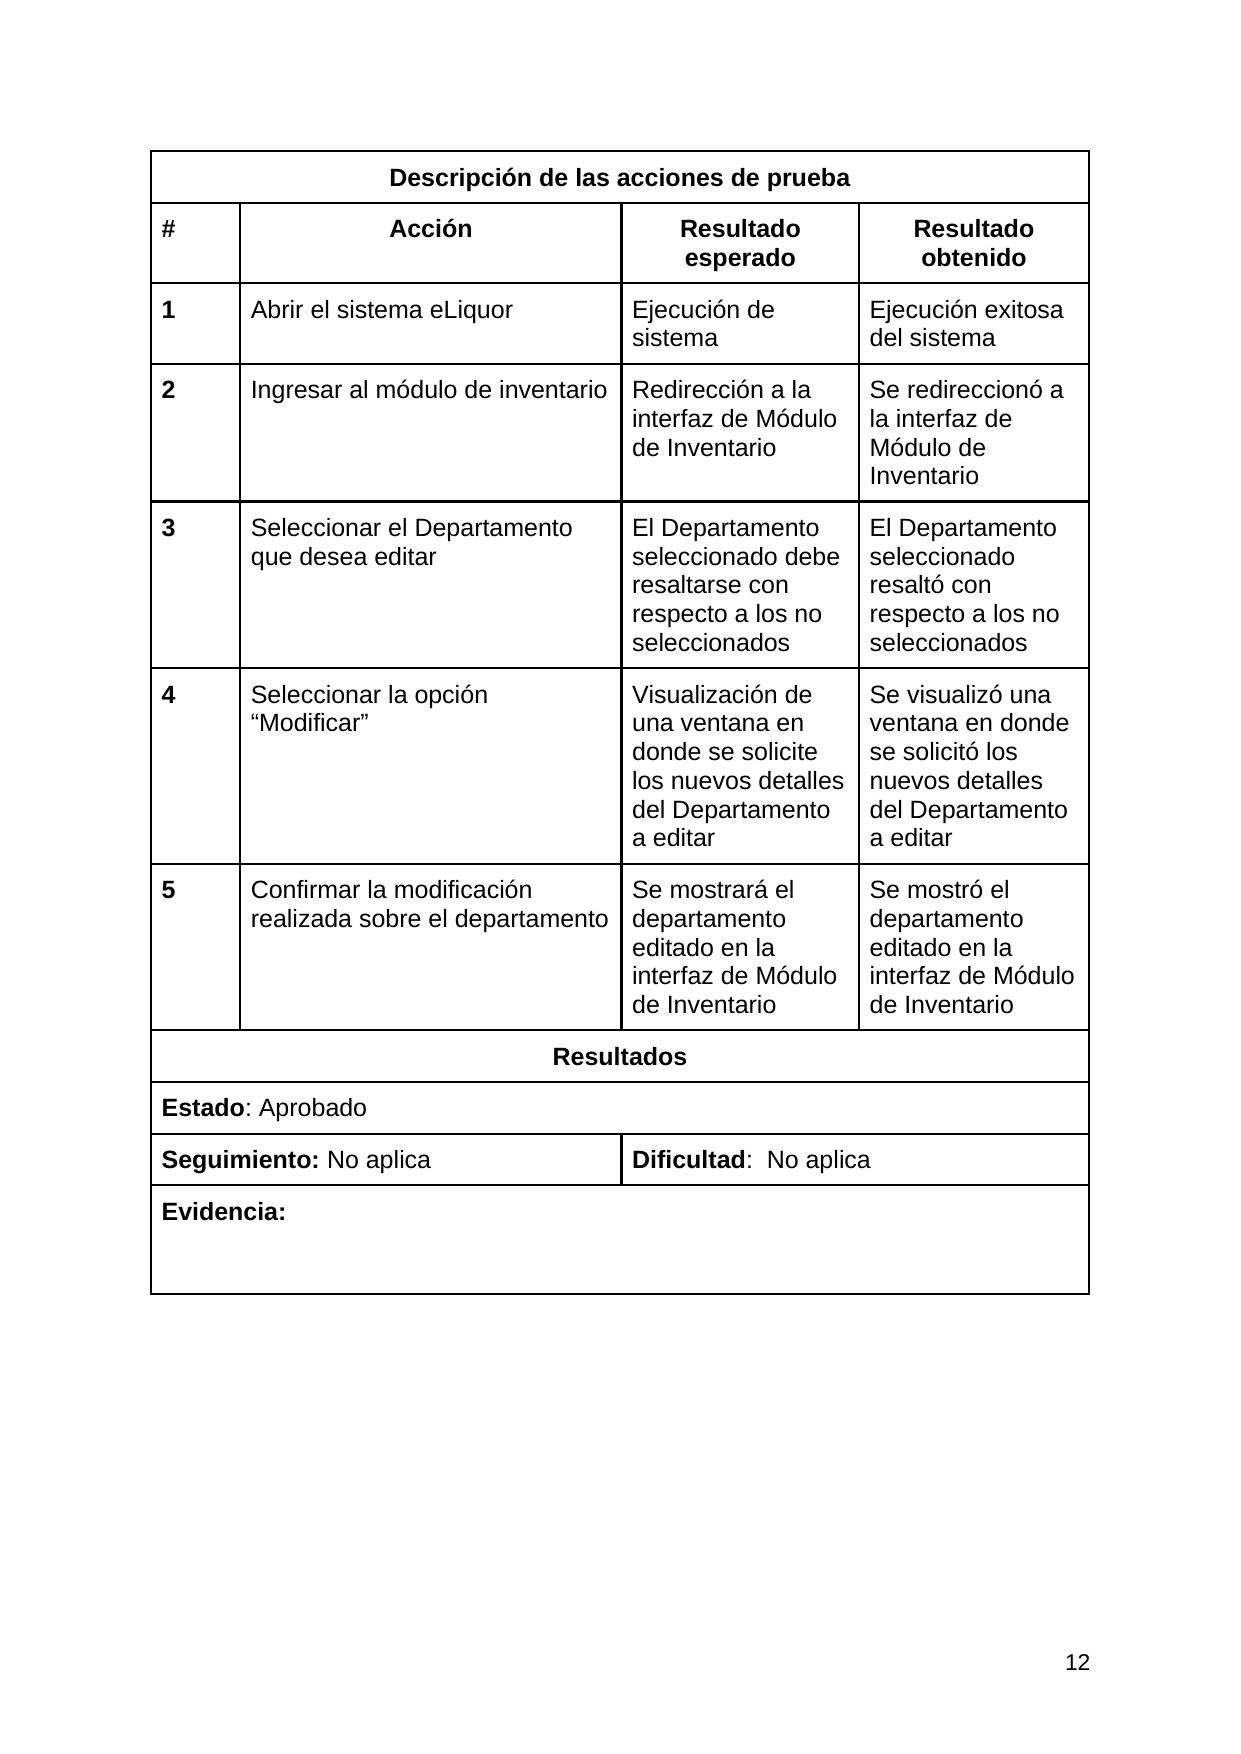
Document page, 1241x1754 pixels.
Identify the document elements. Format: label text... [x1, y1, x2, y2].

table_cell # [152, 204, 239, 282]
table_cell 4 [152, 669, 239, 862]
table_cell Ejecución exitosa del sistema [860, 284, 1088, 362]
table_cell Ejecución de sistema [623, 284, 858, 362]
table_cell El Departamento seleccionado debe resaltarse con respecto a los no seleccionados [623, 503, 858, 667]
table_cell Confirmar la modificación realizada sobre el departamento [241, 865, 620, 1029]
table_cell 2 [152, 365, 239, 500]
table_cell Resultado esperado [623, 204, 858, 282]
table_cell Se mostró el departamento editado en la interfaz de Módulo de Inventario [860, 865, 1088, 1029]
table_cell Descripción de las acciones de prueba [152, 152, 1088, 202]
table_cell Visualización de una ventana en donde se solicite los nuevos detalles del Departamento a editar [623, 669, 858, 862]
table_cell Abrir el sistema eLiquor [241, 284, 620, 362]
table_cell Evidencia: [152, 1186, 1088, 1293]
table_cell Se visualizó una ventana en donde se solicitó los nuevos detalles del Departamento a editar [860, 669, 1088, 862]
table_cell 5 [152, 865, 239, 1029]
table_cell Seleccionar la opción “Modificar” [241, 669, 620, 862]
table_cell Se mostrará el departamento editado en la interfaz de Módulo de Inventario [623, 865, 858, 1029]
table_cell Seguimiento: No aplica [152, 1135, 620, 1184]
table_cell Ingresar al módulo de inventario [241, 365, 620, 500]
table_cell Acción [241, 204, 620, 282]
table_cell Se redireccionó a la interfaz de Módulo de Inventario [860, 365, 1088, 500]
table_cell Redirección a la interfaz de Módulo de Inventario [623, 365, 858, 500]
table_cell Resultado obtenido [860, 204, 1088, 282]
table_cell Estado: Aprobado [152, 1083, 1088, 1132]
table_cell Dificultad: No aplica [623, 1135, 1088, 1184]
table_cell 1 [152, 284, 239, 362]
table_cell Seleccionar el Departamento que desea editar [241, 503, 620, 667]
table_cell El Departamento seleccionado resaltó con respecto a los no seleccionados [860, 503, 1088, 667]
table_cell Resultados [152, 1031, 1088, 1081]
table_cell 3 [152, 503, 239, 667]
